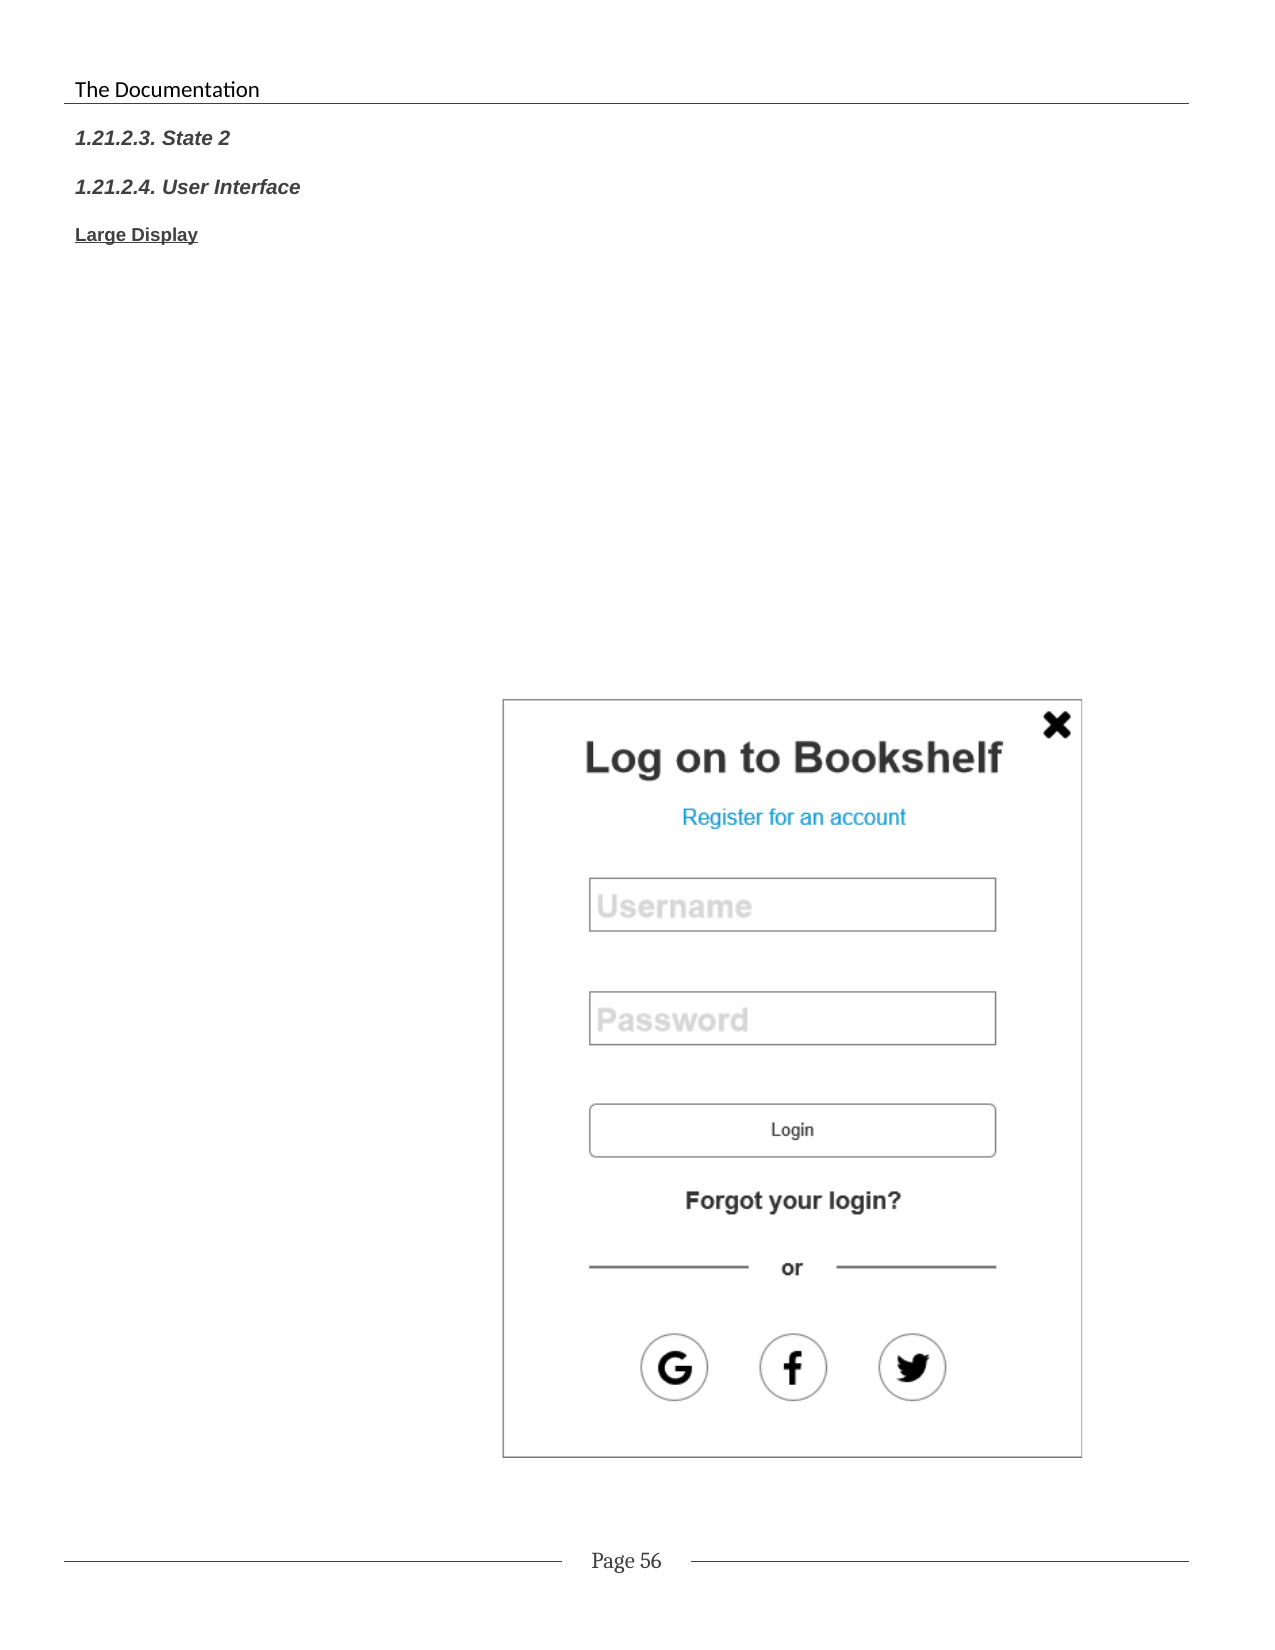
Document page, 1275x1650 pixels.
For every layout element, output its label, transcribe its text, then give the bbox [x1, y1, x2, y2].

subtitle User Interface [75, 175, 1200, 199]
subtitle State 2 [75, 126, 1200, 150]
subtitle Large Display [75, 224, 1200, 245]
